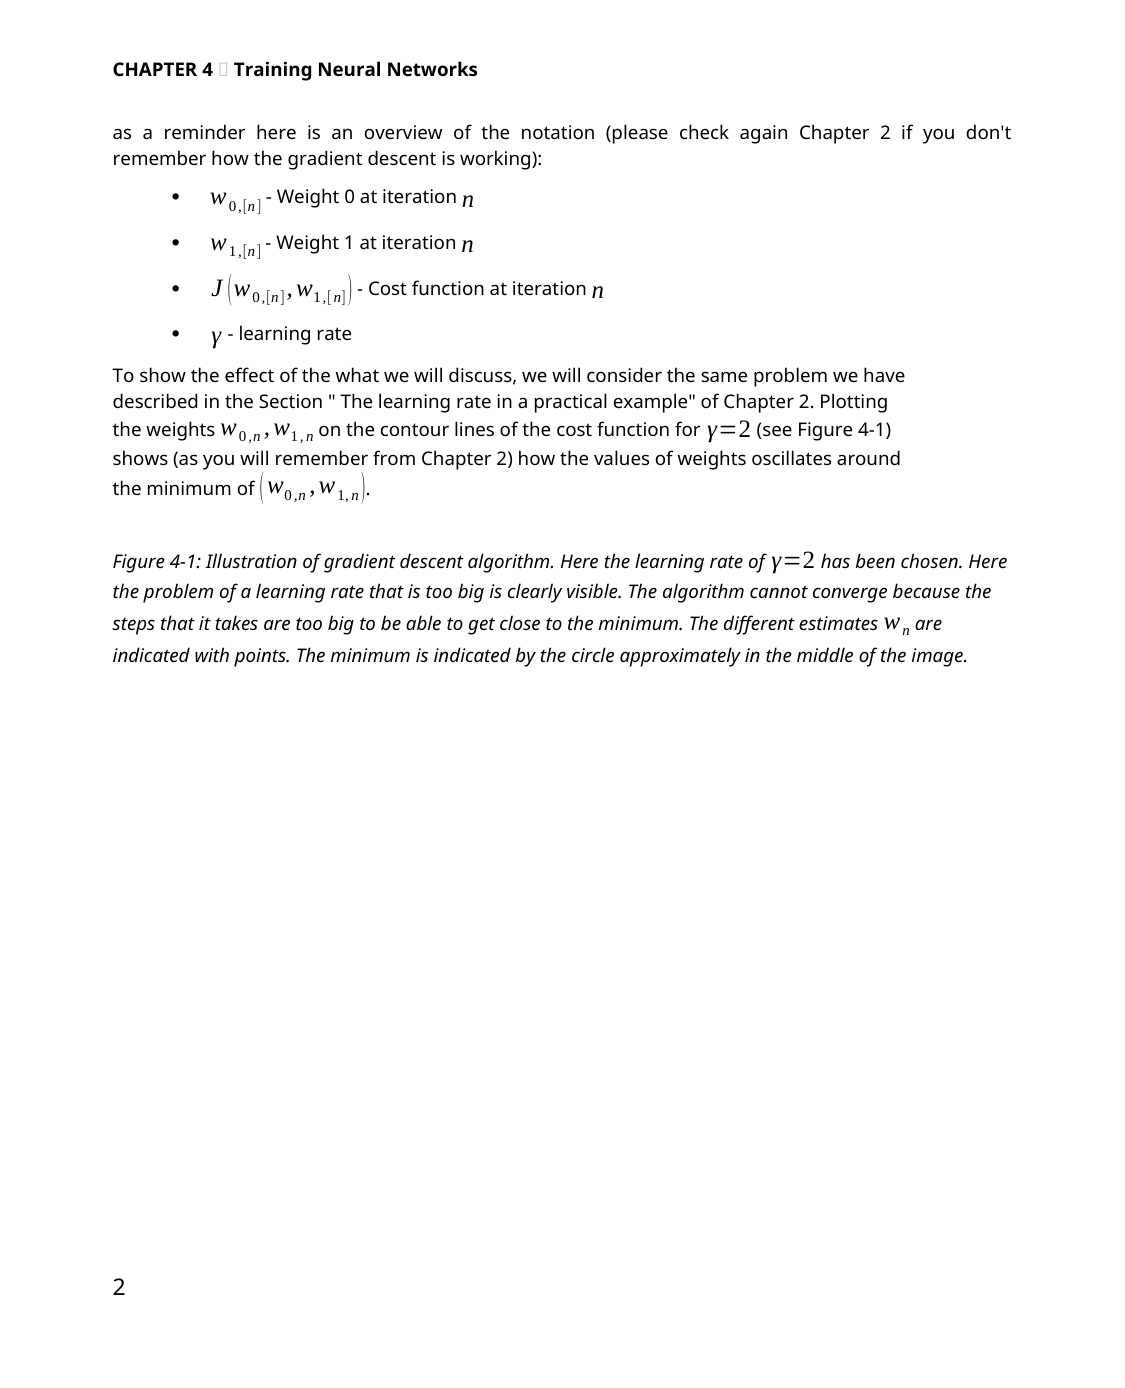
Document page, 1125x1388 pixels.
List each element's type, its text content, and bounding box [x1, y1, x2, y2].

text - Cost function at iteration [172, 273, 1012, 308]
list To show the effect of the what we will discuss, we will consider the same problem we have described in the Section " The learning rate in a practical example" of Chapter 2. Plotting the weights on the contour lines of the cost function for (see Figure 4-1) shows (as you will remember from Chapter 2) how the values of weights oscillates around the minimum of . [112, 363, 922, 505]
text as a reminder here is an overview of the notation (please check again Chapter 2 if you don't remember how the gradient descent is working): [112, 119, 1012, 170]
text - Weight 1 at iteration [172, 228, 1012, 261]
text Figure 4-1: Illustration of gradient descent algorithm. Here the learning rate of has been chosen. Here the problem of a learning rate that is too big is clearly visible. The algorithm cannot converge because the steps that it takes are too big to be able to get close to the minimum. The different estimates are indicated with points. The minimum is indicated by the circle approximately in the middle of the image. [112, 547, 1012, 668]
text - learning rate [172, 321, 1012, 350]
text - Weight 0 at iteration [172, 183, 1012, 215]
